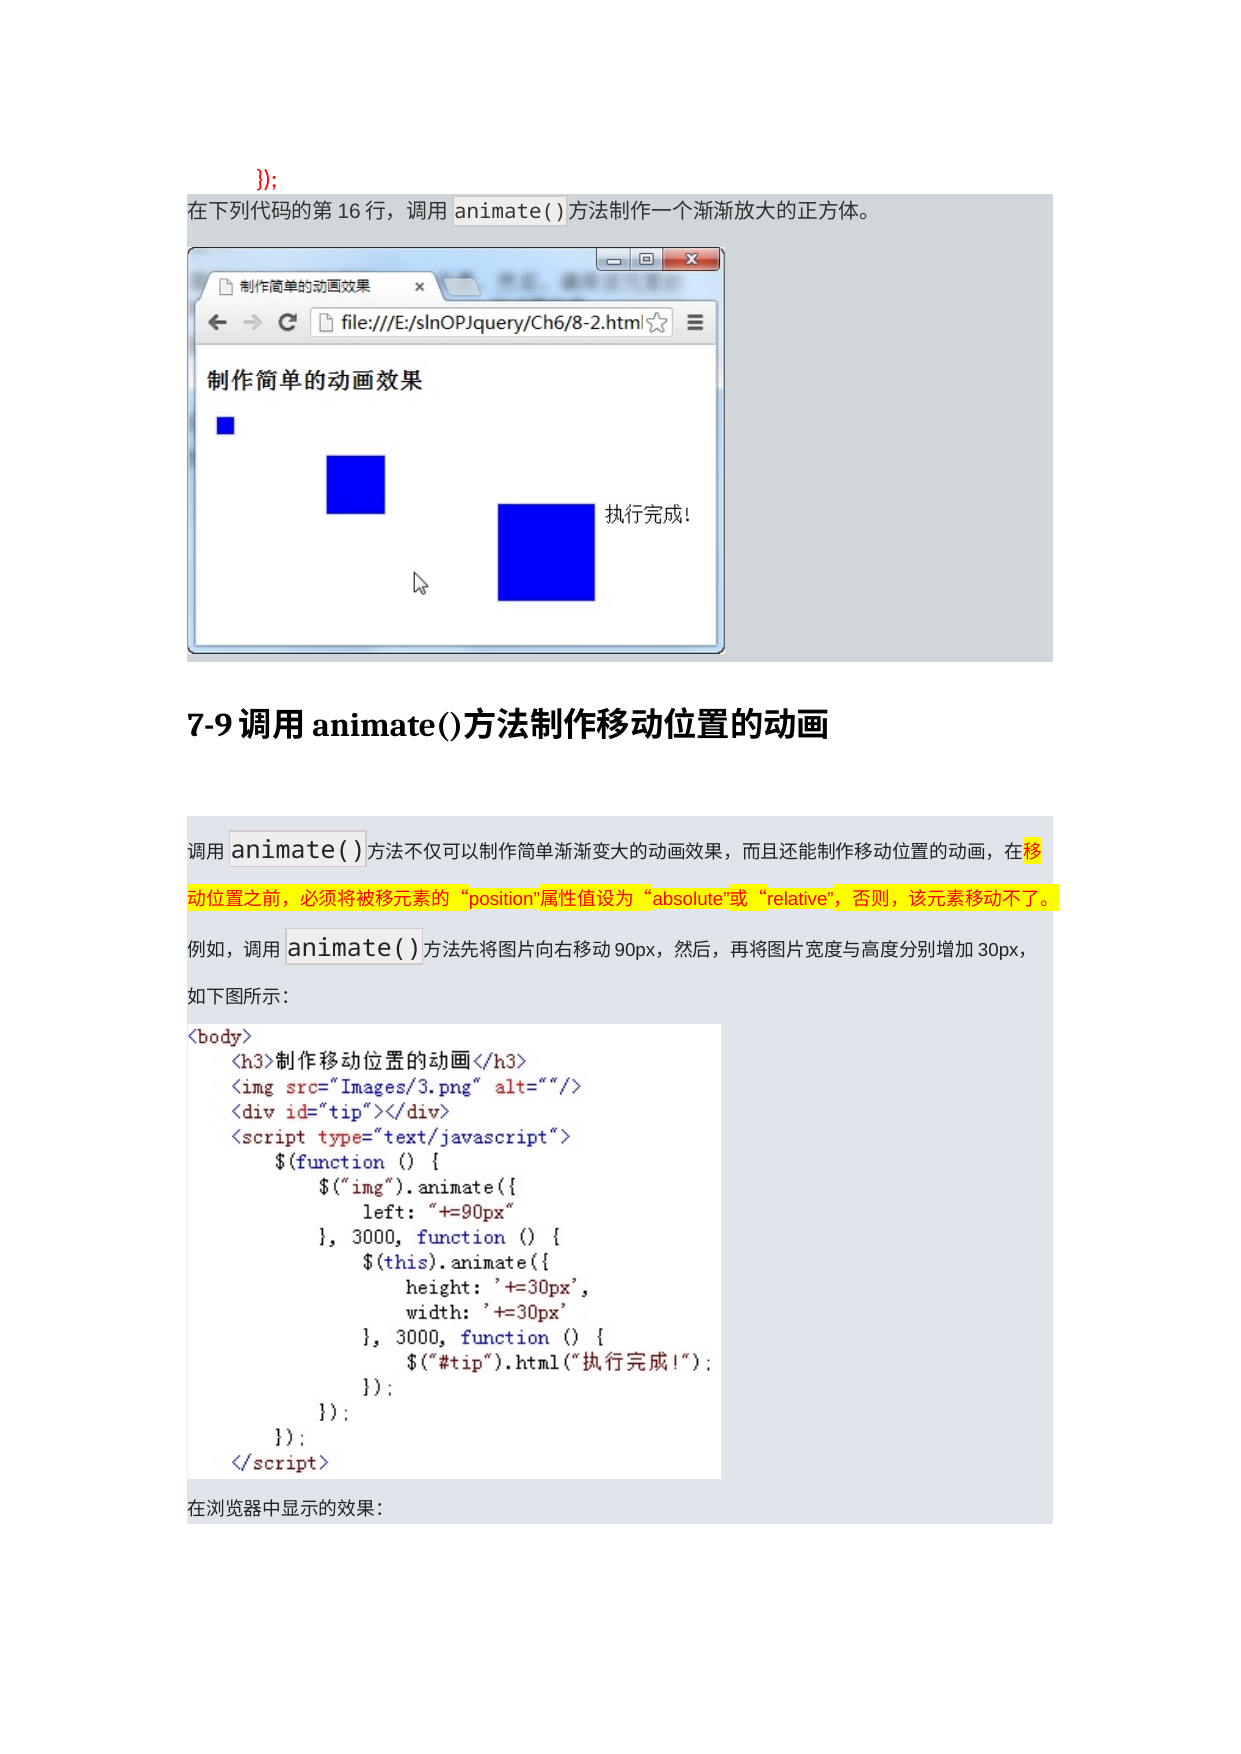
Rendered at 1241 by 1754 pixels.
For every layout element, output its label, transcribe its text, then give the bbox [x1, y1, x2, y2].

picture [187, 1024, 722, 1479]
subtitle 7-9调用animate()方法制作移动位置的动画 [187, 689, 1053, 754]
text 例如，调用animate()方法先将图片向右移动90px，然后，再将图片宽度与高度分别增加30px，如下图所示： [187, 914, 1053, 1011]
text }); [187, 162, 1053, 194]
picture [187, 247, 725, 654]
text 在浏览器中显示的效果： [187, 1491, 1053, 1524]
text 调用animate()方法不仅可以制作简单渐渐变大的动画效果，而且还能制作移动位置的动画，在移动位置之前，必须将被移元素的“position”属性值设为“absolute”或“relative”，否则，该元素移动不了。 [187, 816, 1053, 914]
text 在下列代码的第16行，调用animate()方法制作一个渐渐放大的正方体。 [187, 194, 1053, 227]
